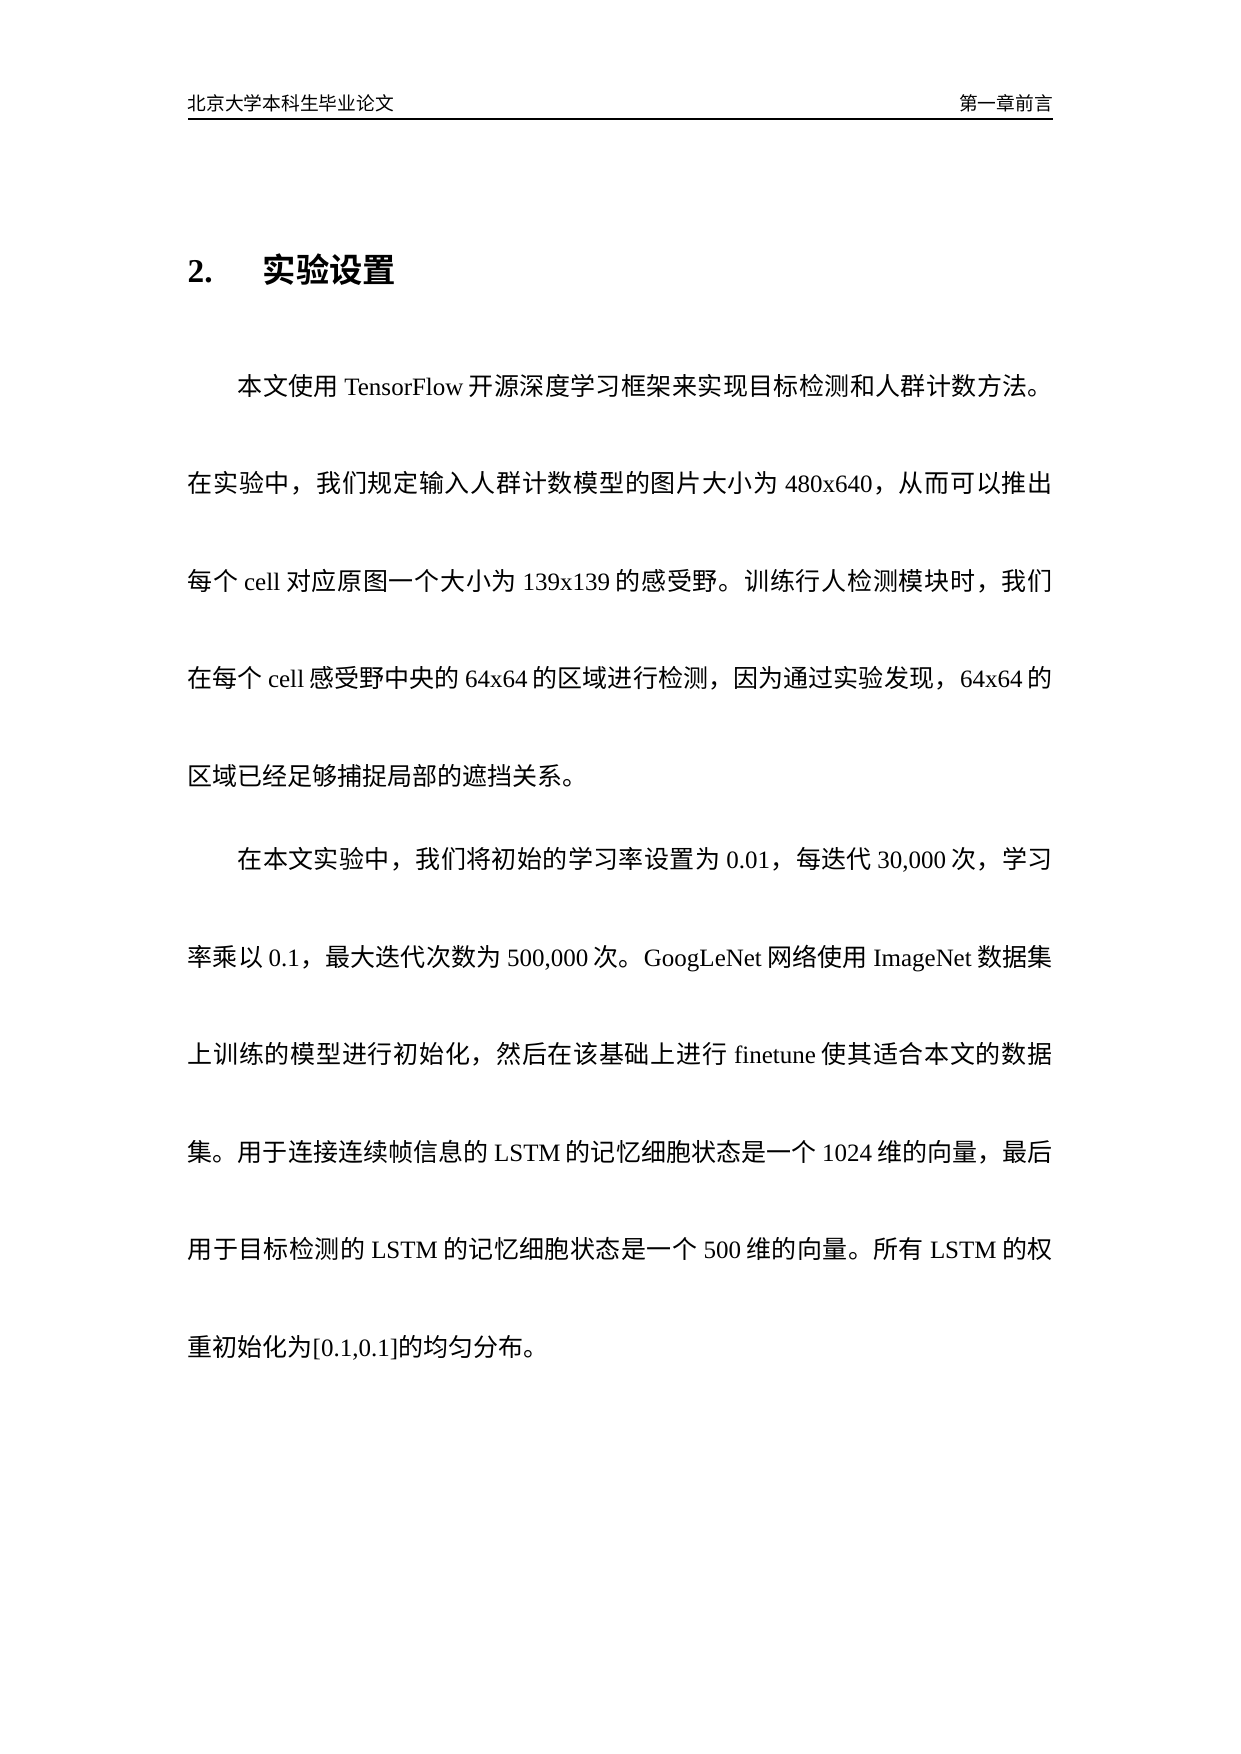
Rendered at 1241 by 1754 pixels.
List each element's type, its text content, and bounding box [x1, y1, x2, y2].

subtitle 实验设置 [187, 236, 1053, 301]
text 在本文实验中，我们将初始的学习率设置为0.01，每迭代30,000次，学习率乘以0.1，最大迭代次数为500,000次。GoogLeNet网络使用ImageNet数据集上训练的模型进行初始化，然后在该基础上进行finetune使其适合本文的数据集。用于连接连续帧信息的LSTM的记忆细胞状态是一个1024维的向量，最后用于目标检测的LSTM的记忆细胞状态是一个500维的向量。所有LSTM的权重初始化为[0.1,0.1]的均匀分布。 [187, 825, 1053, 1378]
text 本文使用TensorFlow开源深度学习框架来实现目标检测和人群计数方法。在实验中，我们规定输入人群计数模型的图片大小为480x640，从而可以推出每个cell对应原图一个大小为139x139的感受野。训练行人检测模块时，我们在每个cell感受野中央的64x64的区域进行检测，因为通过实验发现，64x64的区域已经足够捕捉局部的遮挡关系。 [187, 352, 1053, 807]
